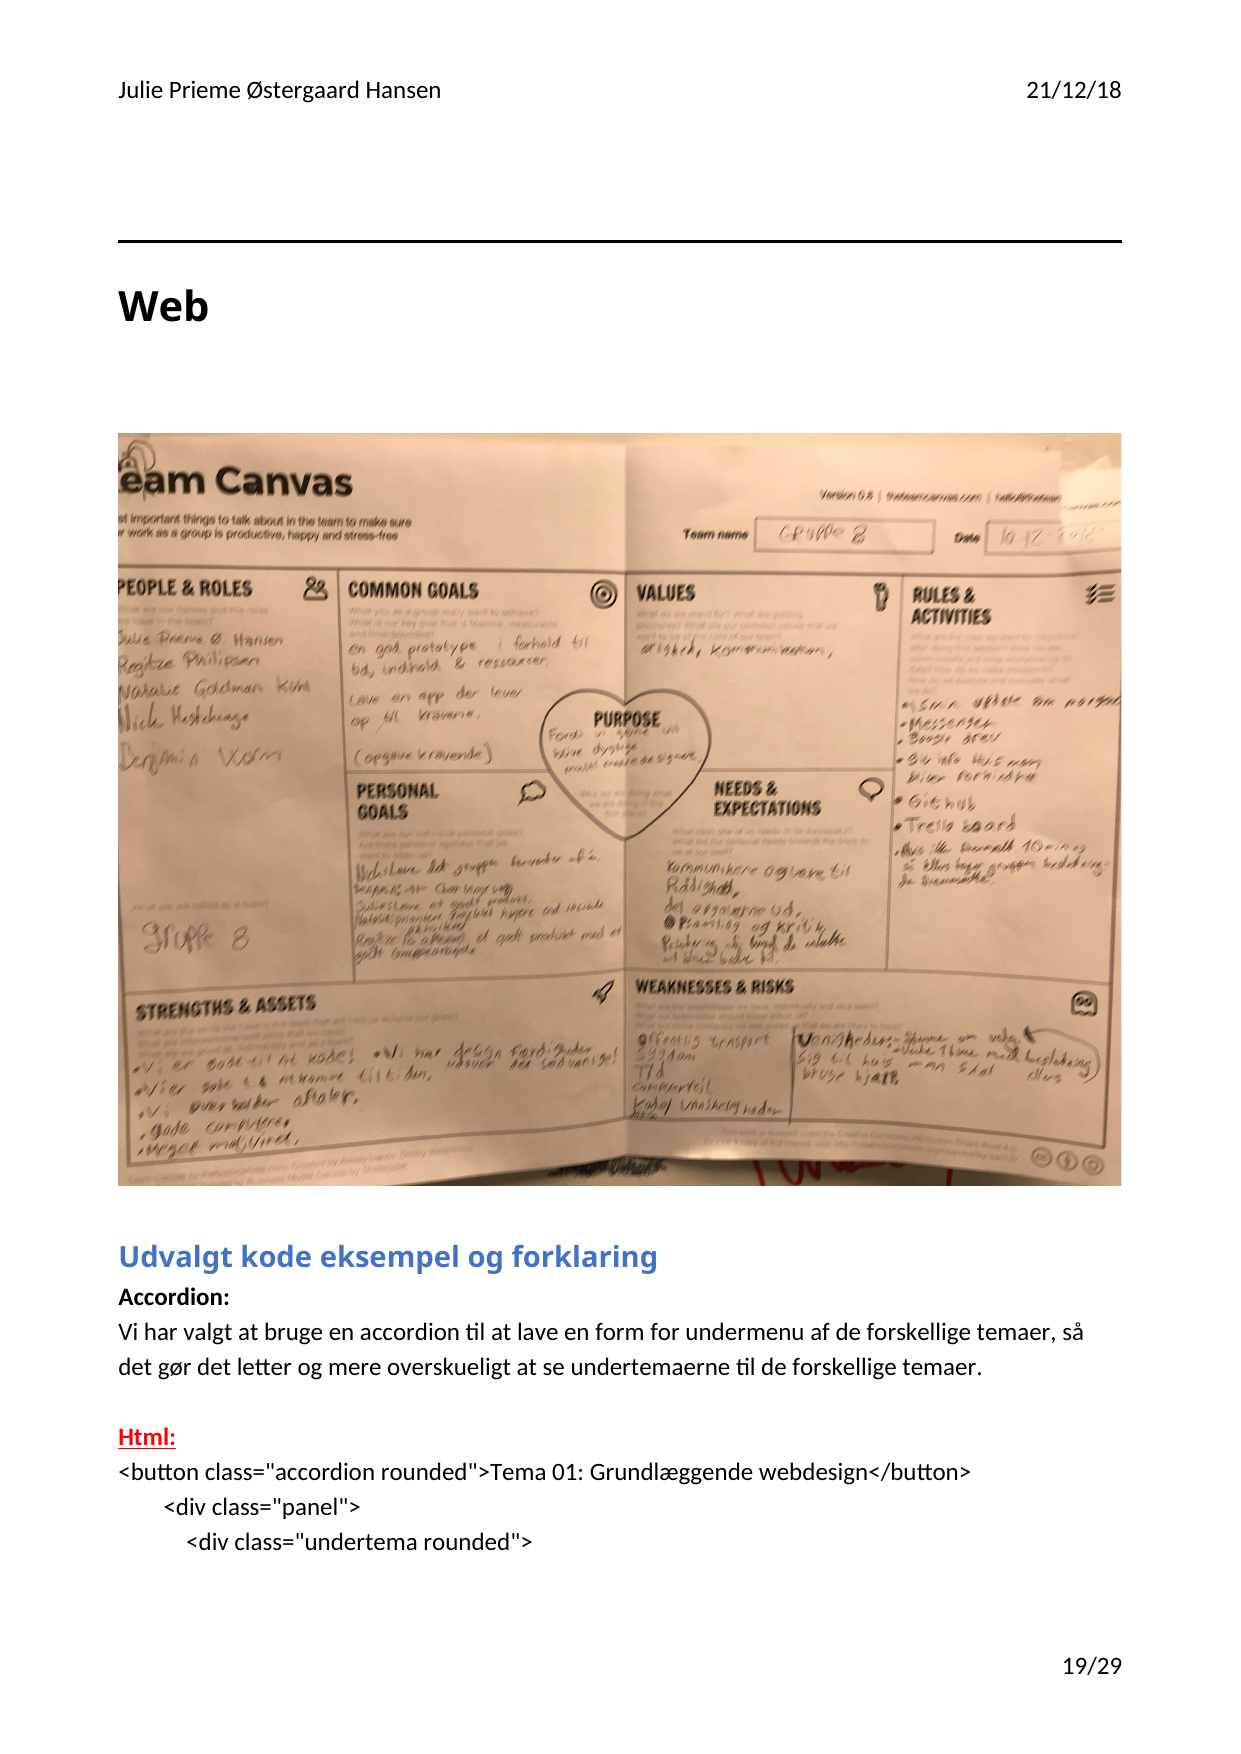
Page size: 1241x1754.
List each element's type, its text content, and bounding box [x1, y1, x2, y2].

text Udvalgt kode eksempel og forklaring [118, 1236, 1122, 1276]
text <div class="panel"> [118, 1492, 1122, 1522]
text <div class="undertema rounded"> [118, 1527, 1122, 1557]
text Vi har valgt at bruge en accordion til at lave en form for undermenu af de forskellige temaer, så det gør det letter og mere overskueligt at se undertemaerne til de forskellige temaer. [118, 1317, 1122, 1382]
text Html: [118, 1422, 1122, 1452]
text Web [118, 277, 1122, 333]
picture [118, 433, 1122, 1186]
text <button class="accordion rounded">Tema 01: Grundlæggende webdesign</button> [118, 1457, 1122, 1487]
text Accordion: [118, 1282, 1122, 1312]
